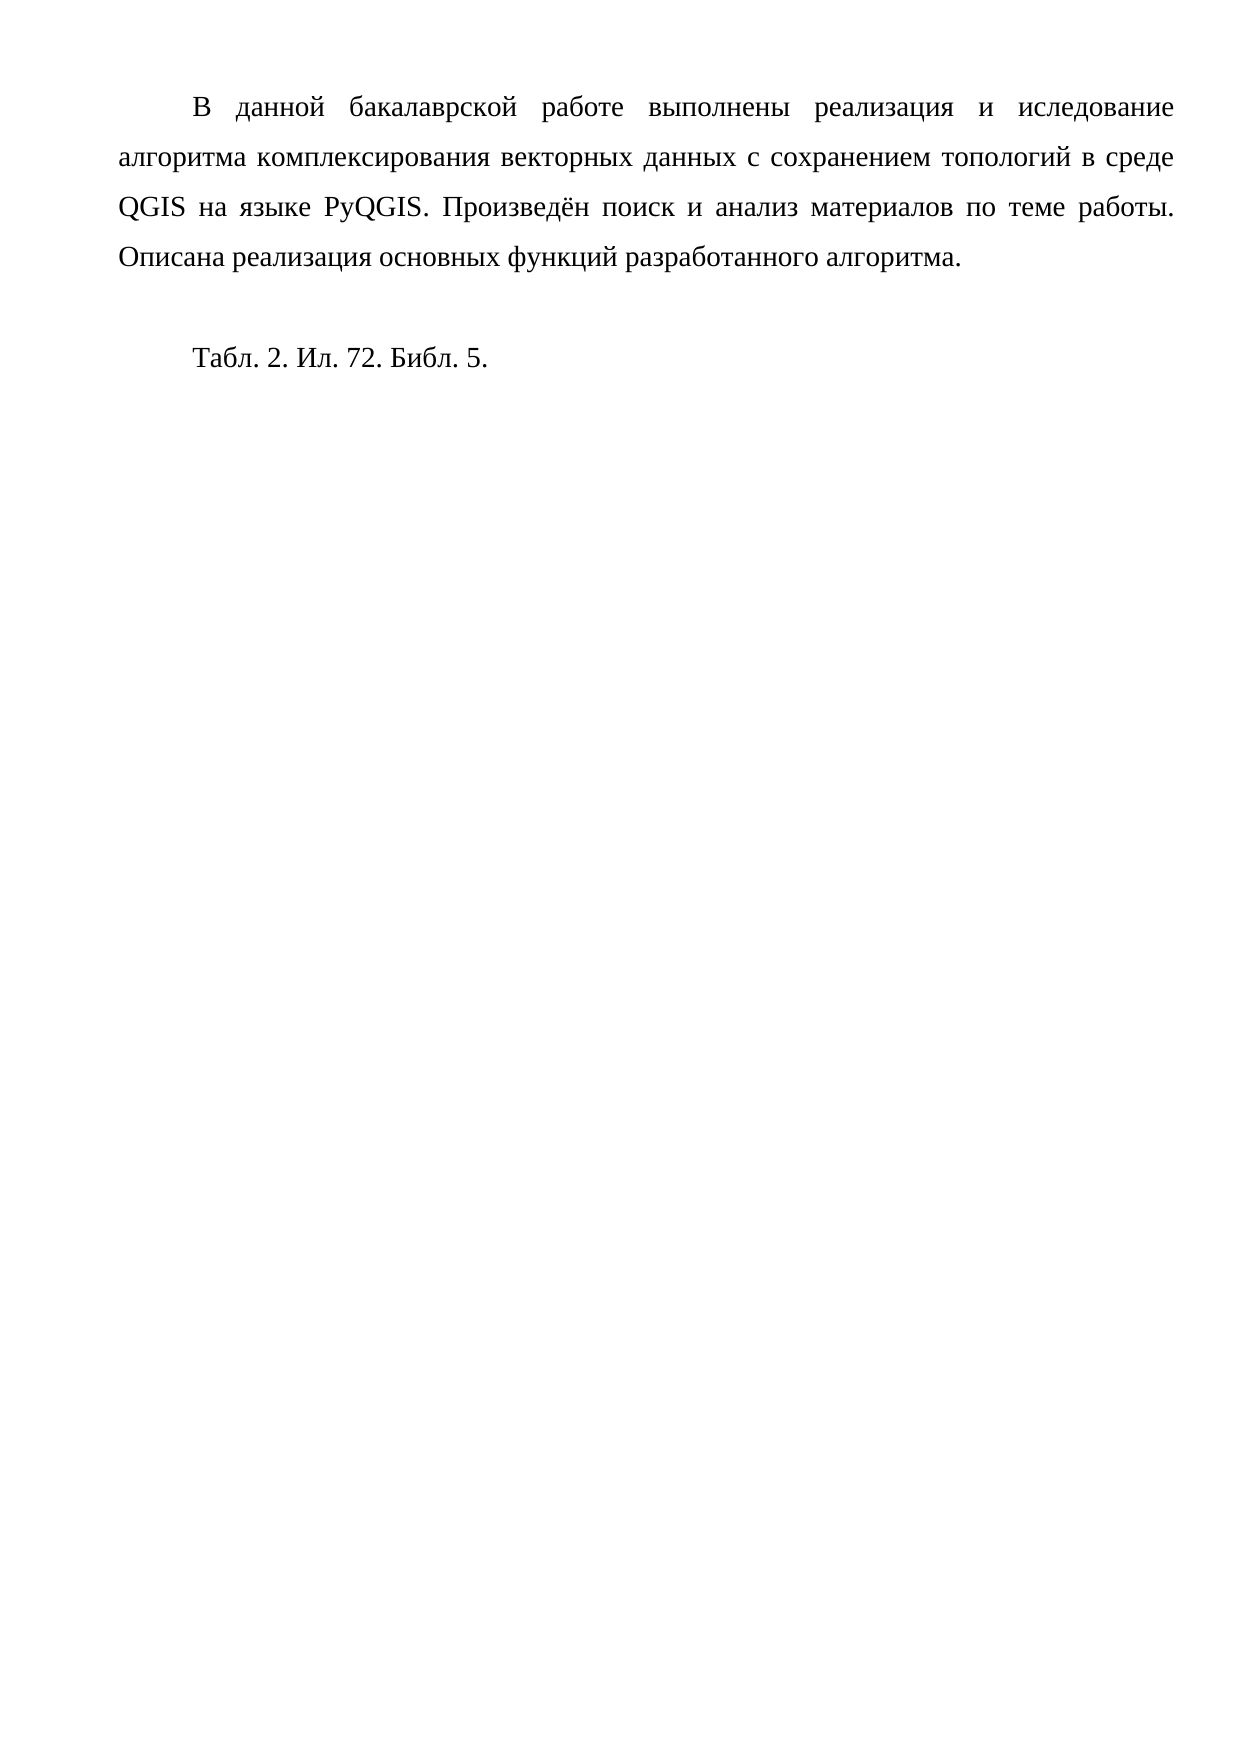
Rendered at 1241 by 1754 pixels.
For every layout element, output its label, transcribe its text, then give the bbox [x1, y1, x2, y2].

text В данной бакалаврской работе выполнены реализация и иследование алгоритма комплексирования векторных данных с сохранением топологий в среде QGIS на языке PyQGIS. Произведён поиск и анализ материалов по теме работы. Описана реализация основных функций разработанного алгоритма. [118, 89, 1175, 273]
text Табл. 2. Ил. 72. Библ. 5. [118, 340, 1169, 374]
